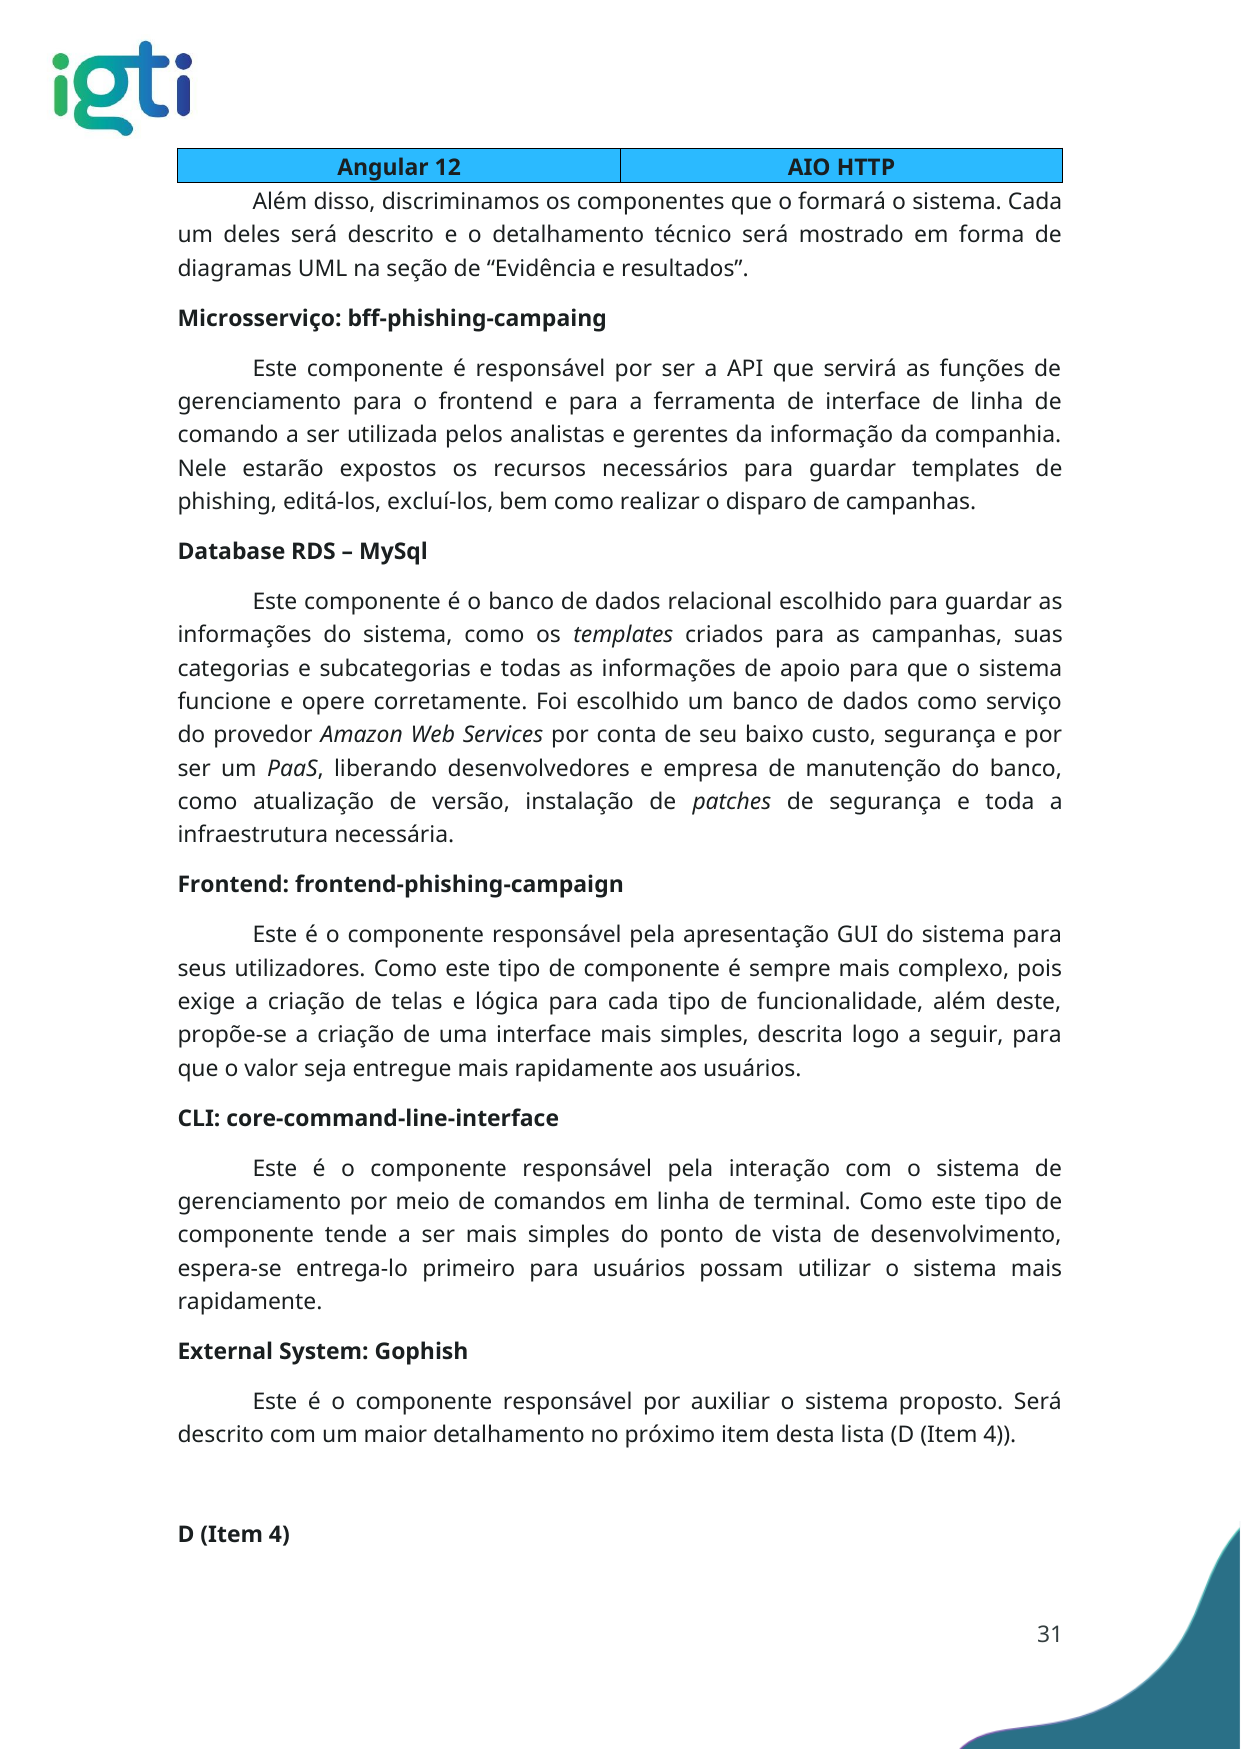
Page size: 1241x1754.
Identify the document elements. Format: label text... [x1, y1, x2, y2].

text Além disso, discriminamos os componentes que o formará o sistema. Cada um deles será descrito e o detalhamento técnico será mostrado em forma de diagramas UML na seção de “Evidência e resultados”. [177, 183, 1063, 283]
table_cell Angular 12 [178, 149, 620, 182]
text CLI: core-command-line-interface [177, 1100, 1063, 1133]
text Este componente é o banco de dados relacional escolhido para guardar as informações do sistema, como os templates criados para as campanhas, suas categorias e subcategorias e todas as informações de apoio para que o sistema funcione e opere corretamente. Foi escolhido um banco de dados como serviço do provedor Amazon Web Services por conta de seu baixo custo, segurança e por ser um PaaS, liberando desenvolvedores e empresa de manutenção do banco, como atualização de versão, instalação de patches de segurança e toda a infraestrutura necessária. [177, 583, 1063, 850]
text D (Item 4) [177, 1516, 1063, 1550]
text Frontend: frontend-phishing-campaign [177, 866, 1063, 900]
picture [37, 34, 205, 141]
text Database RDS – MySql [177, 533, 1063, 566]
text Este é o componente responsável pela apresentação GUI do sistema para seus utilizadores. Como este tipo de componente é sempre mais complexo, pois exige a criação de telas e lógica para cada tipo de funcionalidade, além deste, propõe-se a criação de uma interface mais simples, descrita logo a seguir, para que o valor seja entregue mais rapidamente aos usuários. [177, 916, 1063, 1083]
text External System: Gophish [177, 1333, 1063, 1366]
text Este é o componente responsável pela interação com o sistema de gerenciamento por meio de comandos em linha de terminal. Como este tipo de componente tende a ser mais simples do ponto de vista de desenvolvimento, espera-se entrega-lo primeiro para usuários possam utilizar o sistema mais rapidamente. [177, 1150, 1063, 1316]
text Este componente é responsável por ser a API que servirá as funções de gerenciamento para o frontend e para a ferramenta de interface de linha de comando a ser utilizada pelos analistas e gerentes da informação da companhia. Nele estarão expostos os recursos necessários para guardar templates de phishing, editá-los, excluí-los, bem como realizar o disparo de campanhas. [177, 350, 1063, 516]
text Microsserviço: bff-phishing-campaing [177, 300, 1063, 333]
table_cell AIO HTTP [621, 149, 1062, 182]
picture [955, 1521, 1241, 1749]
text Este é o componente responsável por auxiliar o sistema proposto. Será descrito com um maior detalhamento no próximo item desta lista (D (Item 4)). [177, 1383, 1063, 1450]
